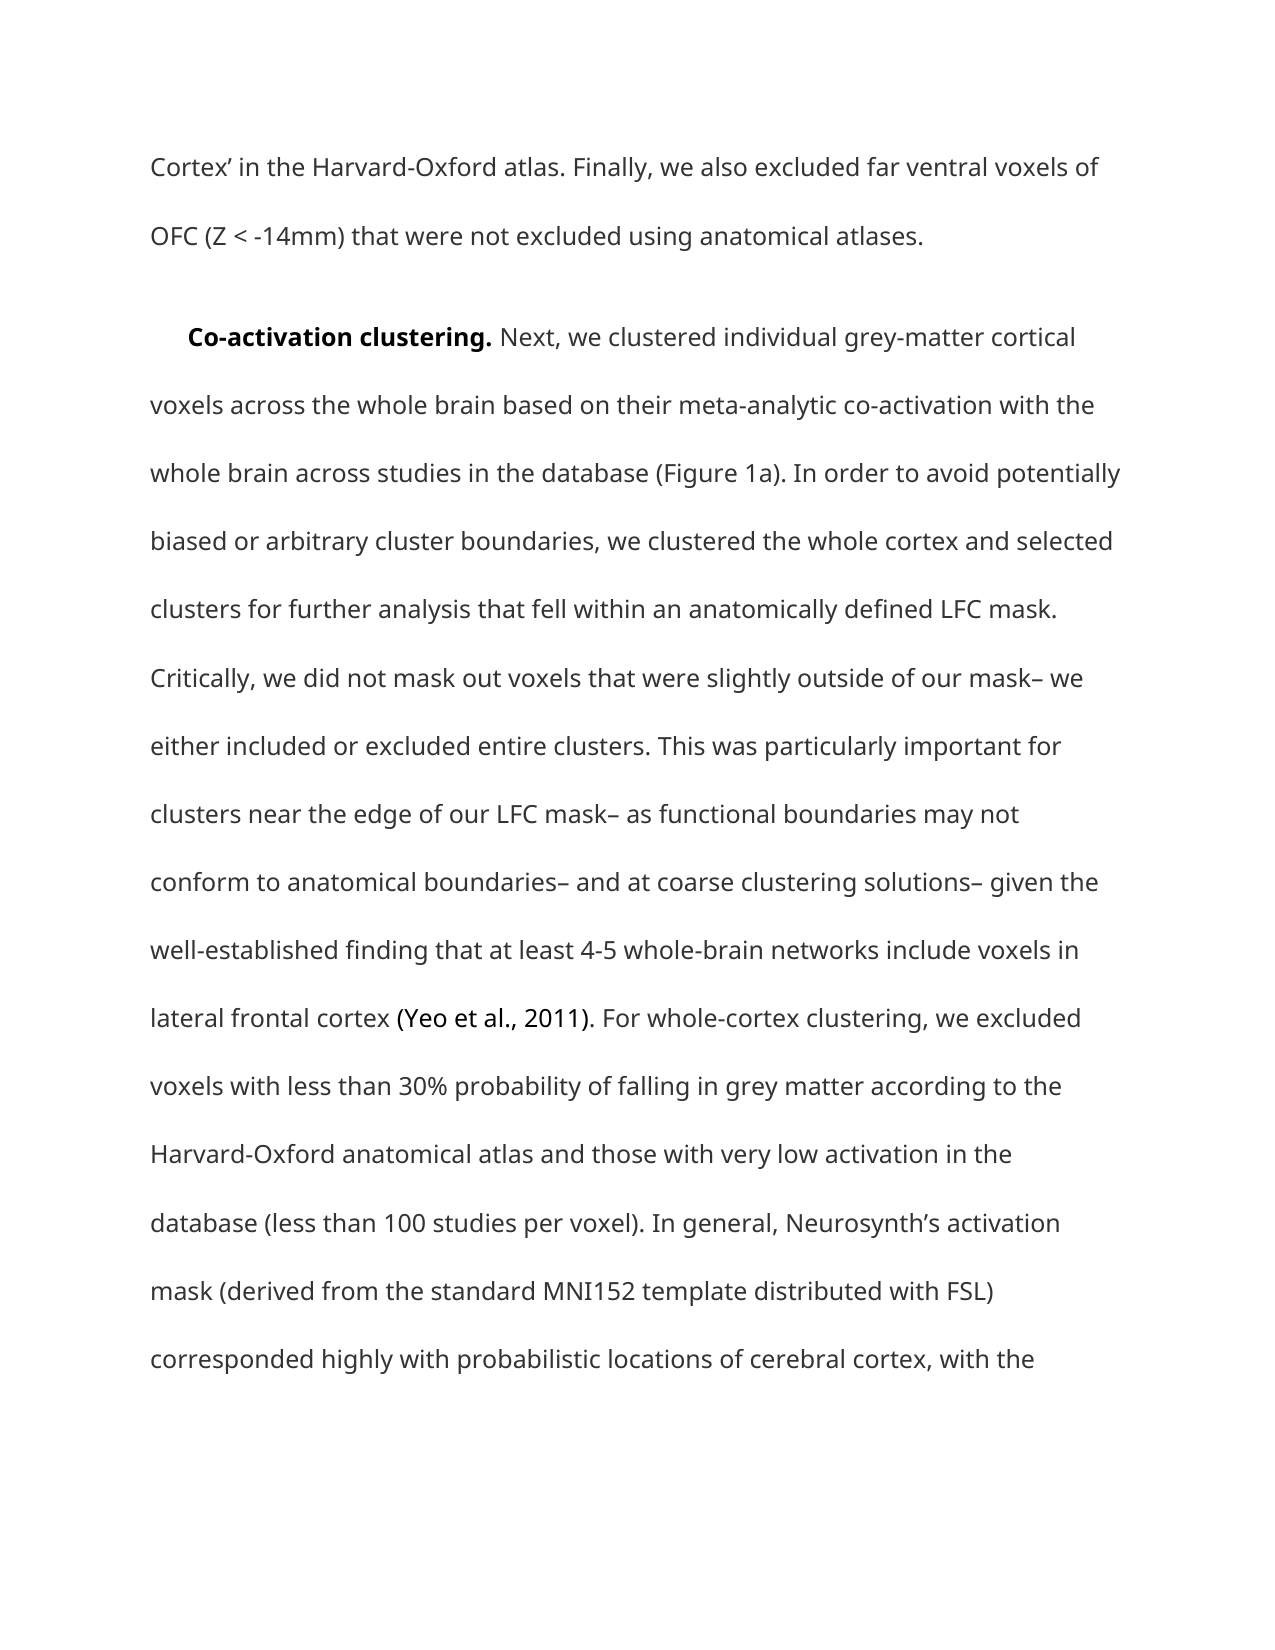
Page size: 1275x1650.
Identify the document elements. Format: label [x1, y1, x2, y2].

text [150, 150, 1125, 252]
subtitle [150, 319, 1125, 1376]
